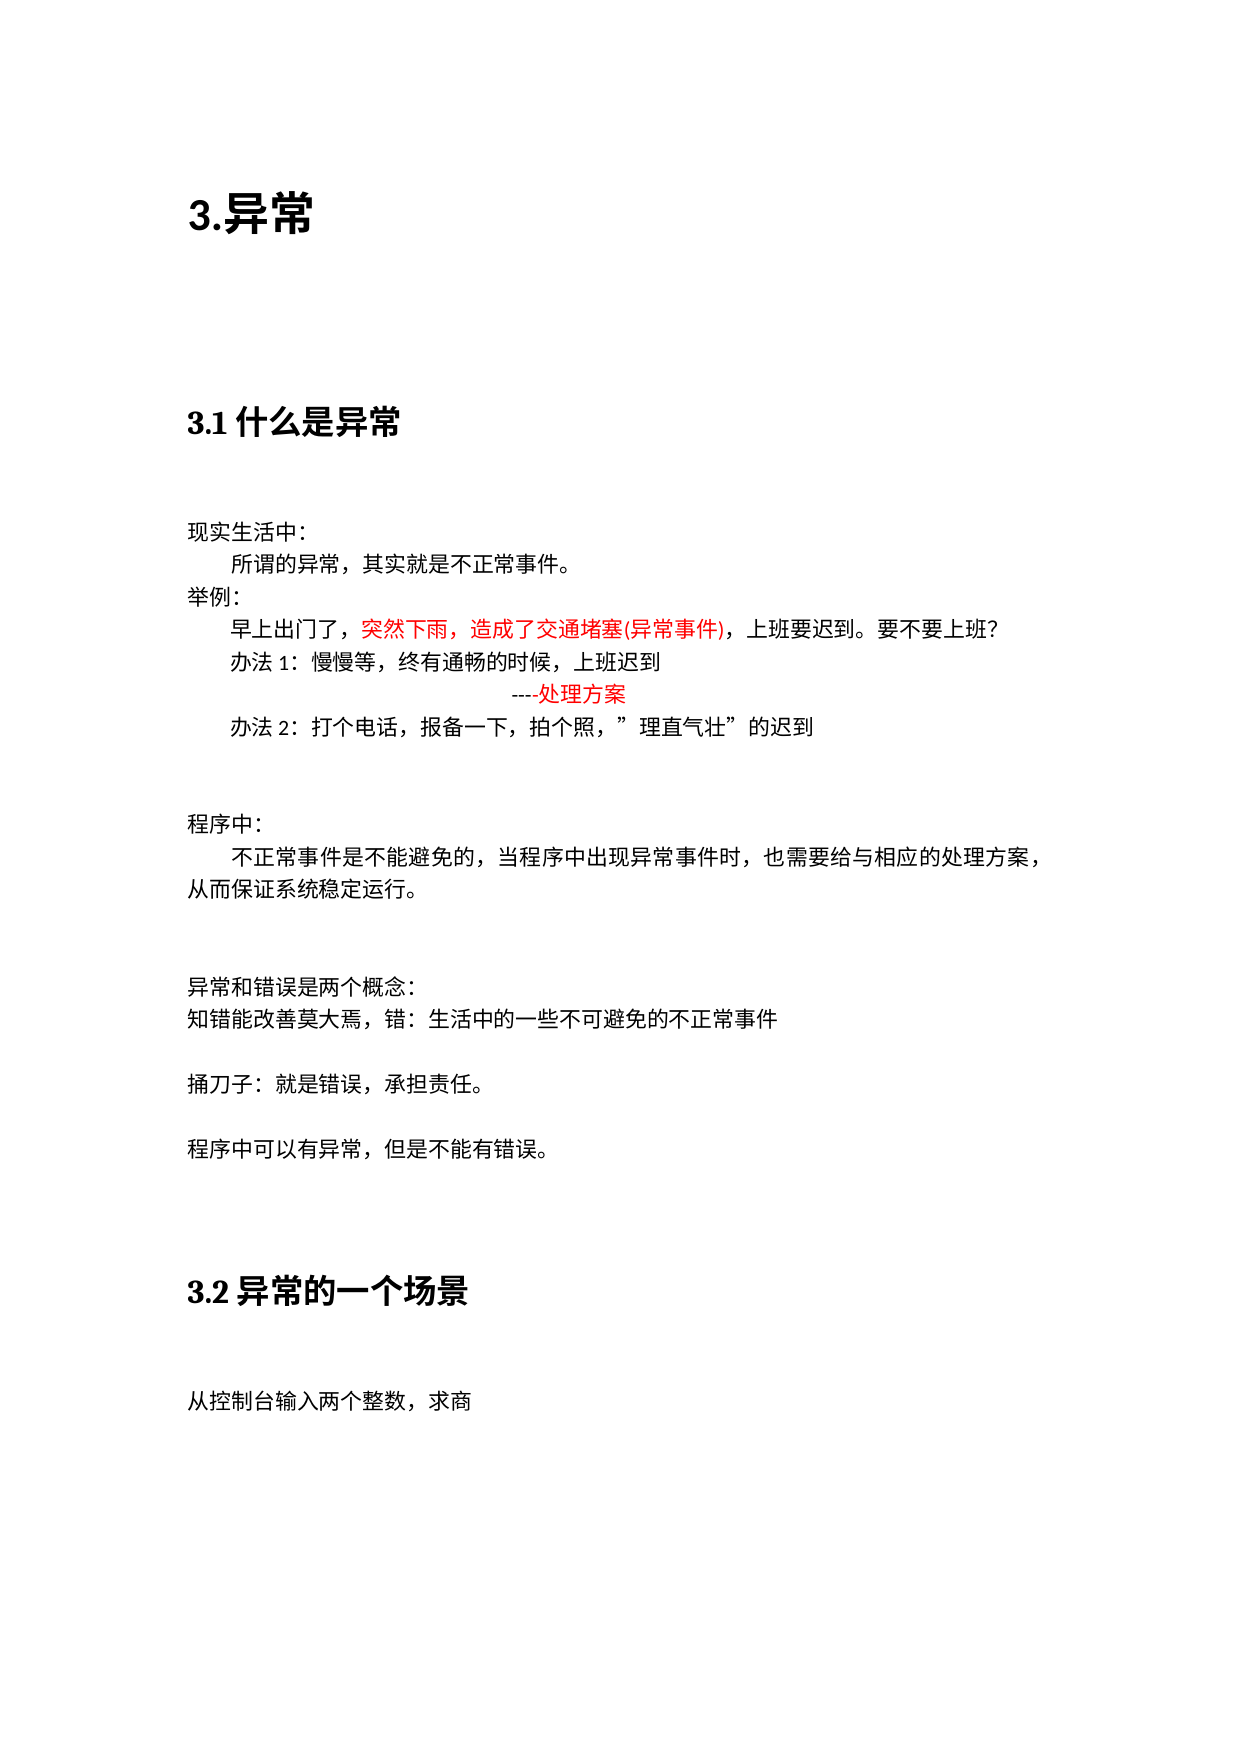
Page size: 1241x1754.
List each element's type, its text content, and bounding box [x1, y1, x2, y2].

subtitle 3.异常 [187, 162, 1053, 259]
text 现实生活中： [187, 514, 1053, 547]
text 程序中： [187, 807, 1053, 839]
text 从控制台输入两个整数，求商 [187, 1384, 1053, 1416]
text 举例： [187, 579, 1053, 612]
subtitle 3.2 异常的一个场景 [187, 1257, 1053, 1322]
text ----处理方案 [187, 677, 1053, 709]
text 所谓的异常，其实就是不正常事件。 [187, 547, 1053, 579]
text 捅刀子：就是错误，承担责任。 [187, 1067, 1053, 1099]
text 早上出门了，突然下雨，造成了交通堵塞(异常事件)，上班要迟到。要不要上班？ [187, 612, 1053, 644]
text 异常和错误是两个概念： [187, 969, 1053, 1002]
text 办法2：打个电话，报备一下，拍个照，”理直气壮”的迟到 [187, 709, 1053, 742]
text 办法1：慢慢等，终有通畅的时候，上班迟到 [187, 644, 1053, 677]
text 程序中可以有异常，但是不能有错误。 [187, 1132, 1053, 1164]
text 不正常事件是不能避免的，当程序中出现异常事件时，也需要给与相应的处理方案，从而保证系统稳定运行。 [187, 839, 1053, 904]
text 知错能改善莫大焉，错：生活中的一些不可避免的不正常事件 [187, 1002, 1053, 1034]
subtitle 3.1 什么是异常 [187, 387, 1053, 452]
